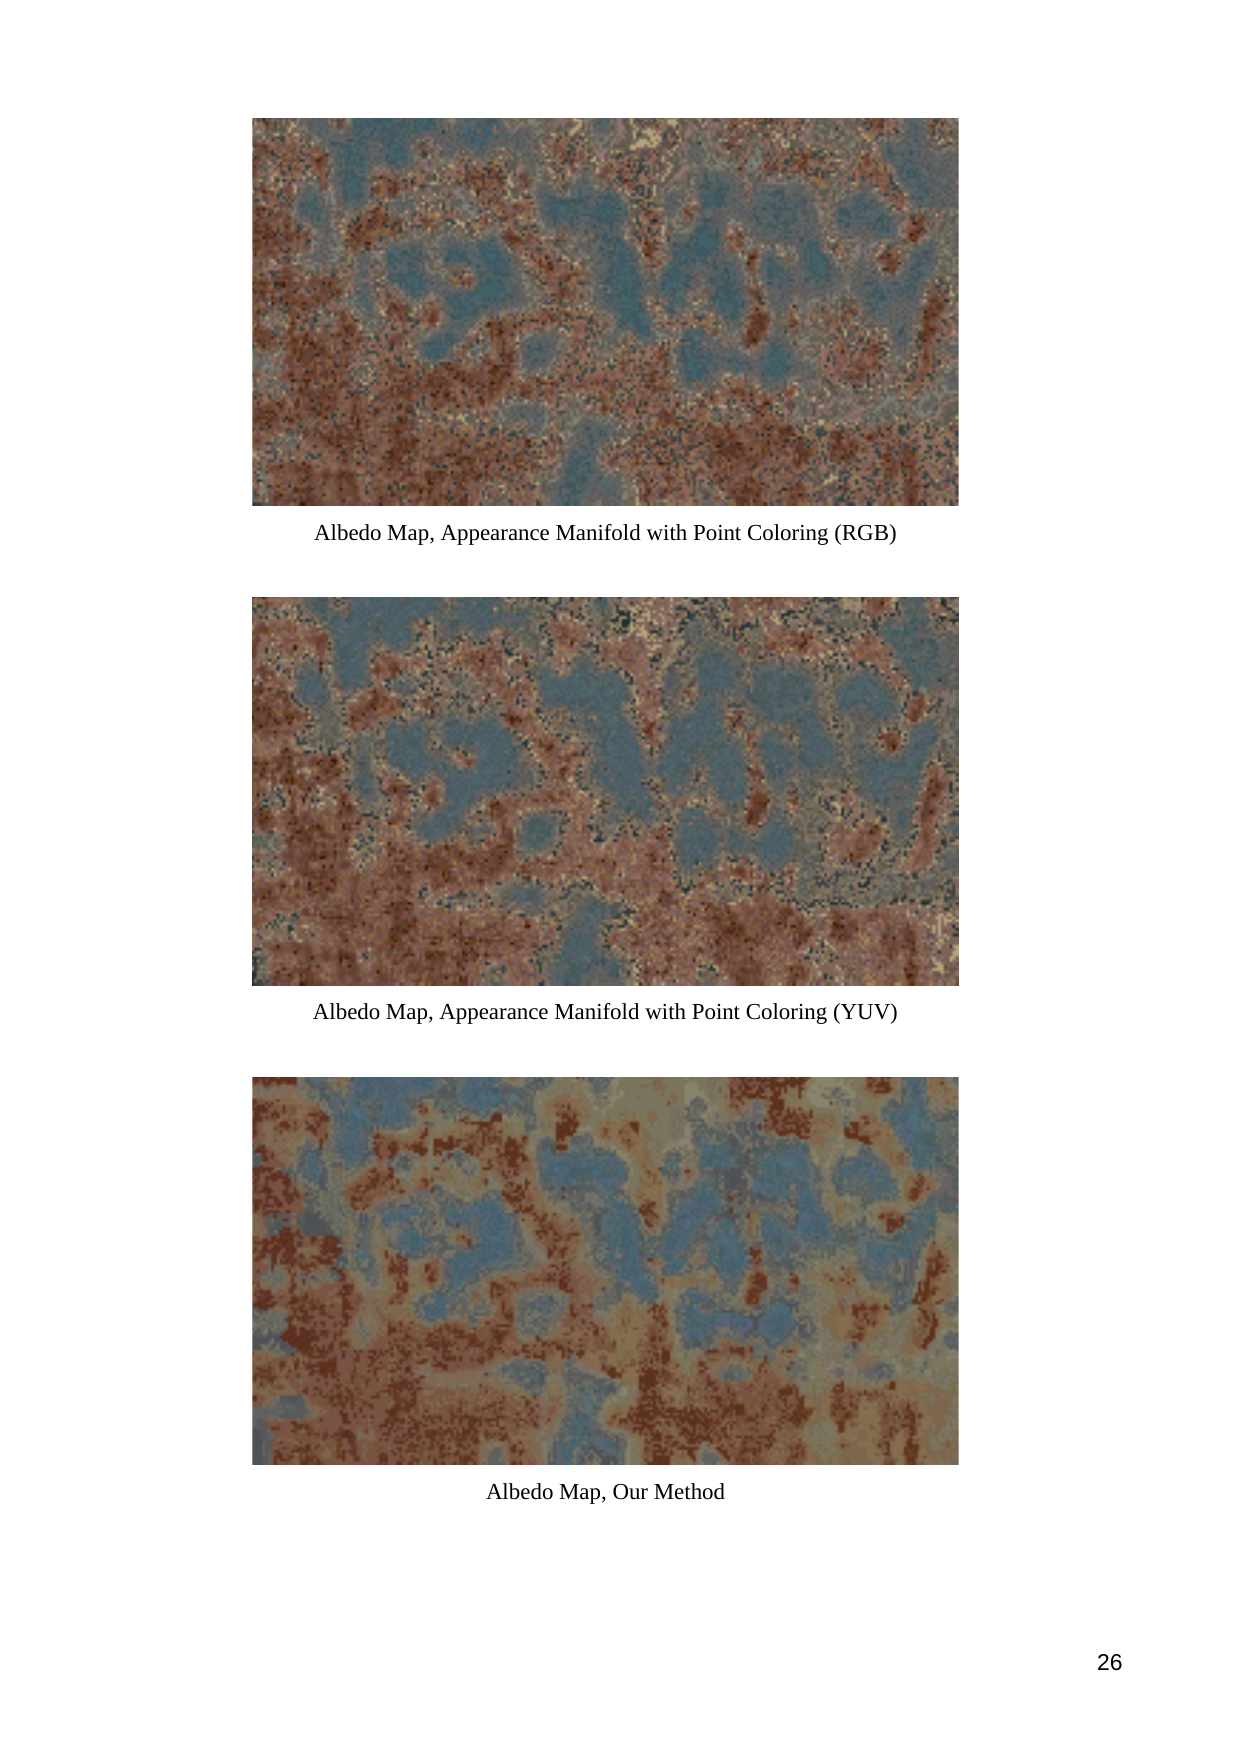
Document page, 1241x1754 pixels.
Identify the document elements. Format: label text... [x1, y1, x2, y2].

picture [252, 1077, 959, 1465]
picture [252, 118, 959, 506]
table_cell Albedo Map, Appearance Manifold with Point Coloring (YUV) [118, 598, 1093, 1077]
table_cell Albedo Map, Appearance Manifold with Point Coloring (RGB) [118, 118, 1093, 598]
picture [252, 597, 959, 986]
table_cell Albedo Map, Our Method [118, 1077, 1093, 1557]
